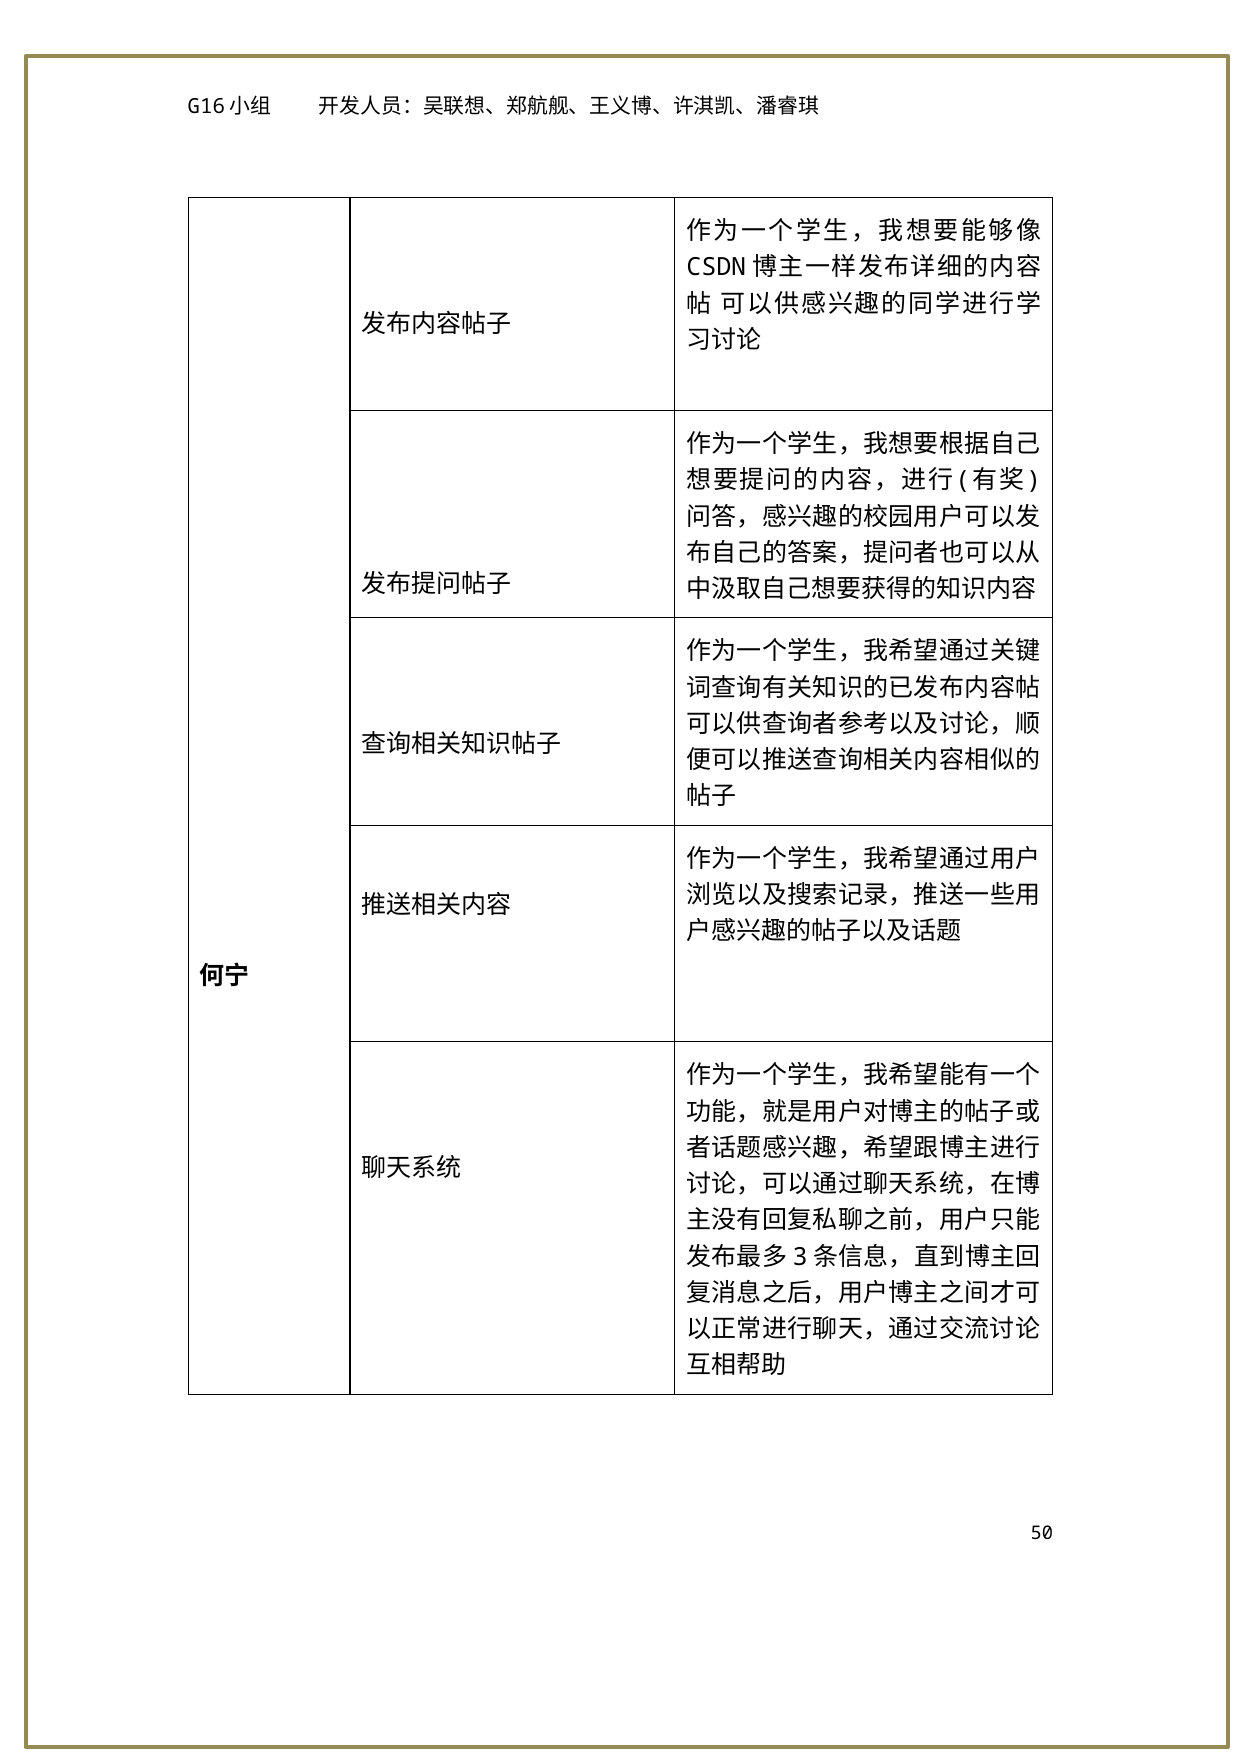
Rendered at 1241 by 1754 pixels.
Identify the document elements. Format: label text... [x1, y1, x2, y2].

table_cell 查询相关知识帖子 [351, 618, 674, 824]
table_cell 何宁 [189, 198, 349, 1393]
table_cell 作为一个学生，我希望通过关键词查询有关知识的已发布内容帖 可以供查询者参考以及讨论，顺便可以推送查询相关内容相似的帖子 [675, 618, 1052, 824]
table_cell 作为一个学生，我希望能有一个功能，就是用户对博主的帖子或者话题感兴趣，希望跟博主进行讨论，可以通过聊天系统，在博主没有回复私聊之前，用户只能发布最多3条信息，直到博主回复消息之后，用户博主之间才可以正常进行聊天，通过交流讨论 互相帮助 [675, 1042, 1052, 1393]
table_cell 作为一个学生，我想要根据自己想要提问的内容，进行(有奖)问答，感兴趣的校园用户可以发布自己的答案，提问者也可以从中汲取自己想要获得的知识内容 [675, 411, 1052, 617]
table_cell 聊天系统 [351, 1042, 674, 1393]
table_cell 作为一个学生，我希望通过用户浏览以及搜索记录，推送一些用户感兴趣的帖子以及话题 [675, 826, 1052, 1041]
table_cell 发布提问帖子 [351, 411, 674, 617]
table_cell 发布内容帖子 [351, 198, 674, 410]
table_cell 作为一个学生，我想要能够像CSDN博主一样发布详细的内容帖 可以供感兴趣的同学进行学习讨论 [675, 198, 1052, 410]
table_cell 推送相关内容 [351, 826, 674, 1041]
